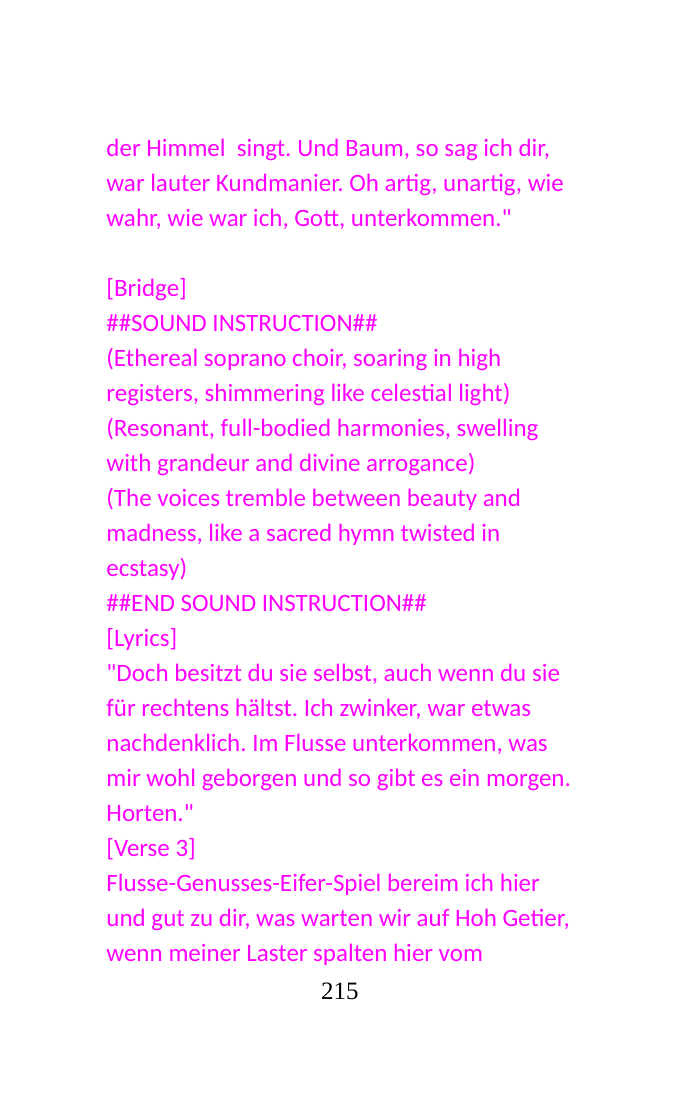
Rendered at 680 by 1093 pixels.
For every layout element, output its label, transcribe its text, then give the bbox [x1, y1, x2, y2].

text [Bridge] [106, 272, 573, 302]
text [106, 132, 573, 232]
text (The voices tremble between beauty and madness, like a sacred hymn twisted in ecstasy) [106, 482, 573, 582]
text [106, 867, 573, 967]
text ##SOUND INSTRUCTION## [106, 307, 573, 337]
text ##END SOUND INSTRUCTION## [106, 587, 573, 617]
text (Resonant, full-bodied harmonies, swelling with grandeur and divine arrogance) [106, 412, 573, 477]
text [Verse 3] [106, 832, 573, 862]
text "Doch besitzt du sie selbst, auch wenn du sie für rechtens hältst. Ich zwinker, war etwas nachdenklich. Im Flusse unterkommen, was mir wohl geborgen und so gibt es ein morgen. Horten." [106, 657, 573, 827]
text (Ethereal soprano choir, soaring in high registers, shimmering like celestial light) [106, 342, 573, 407]
text [Lyrics] [106, 622, 573, 652]
